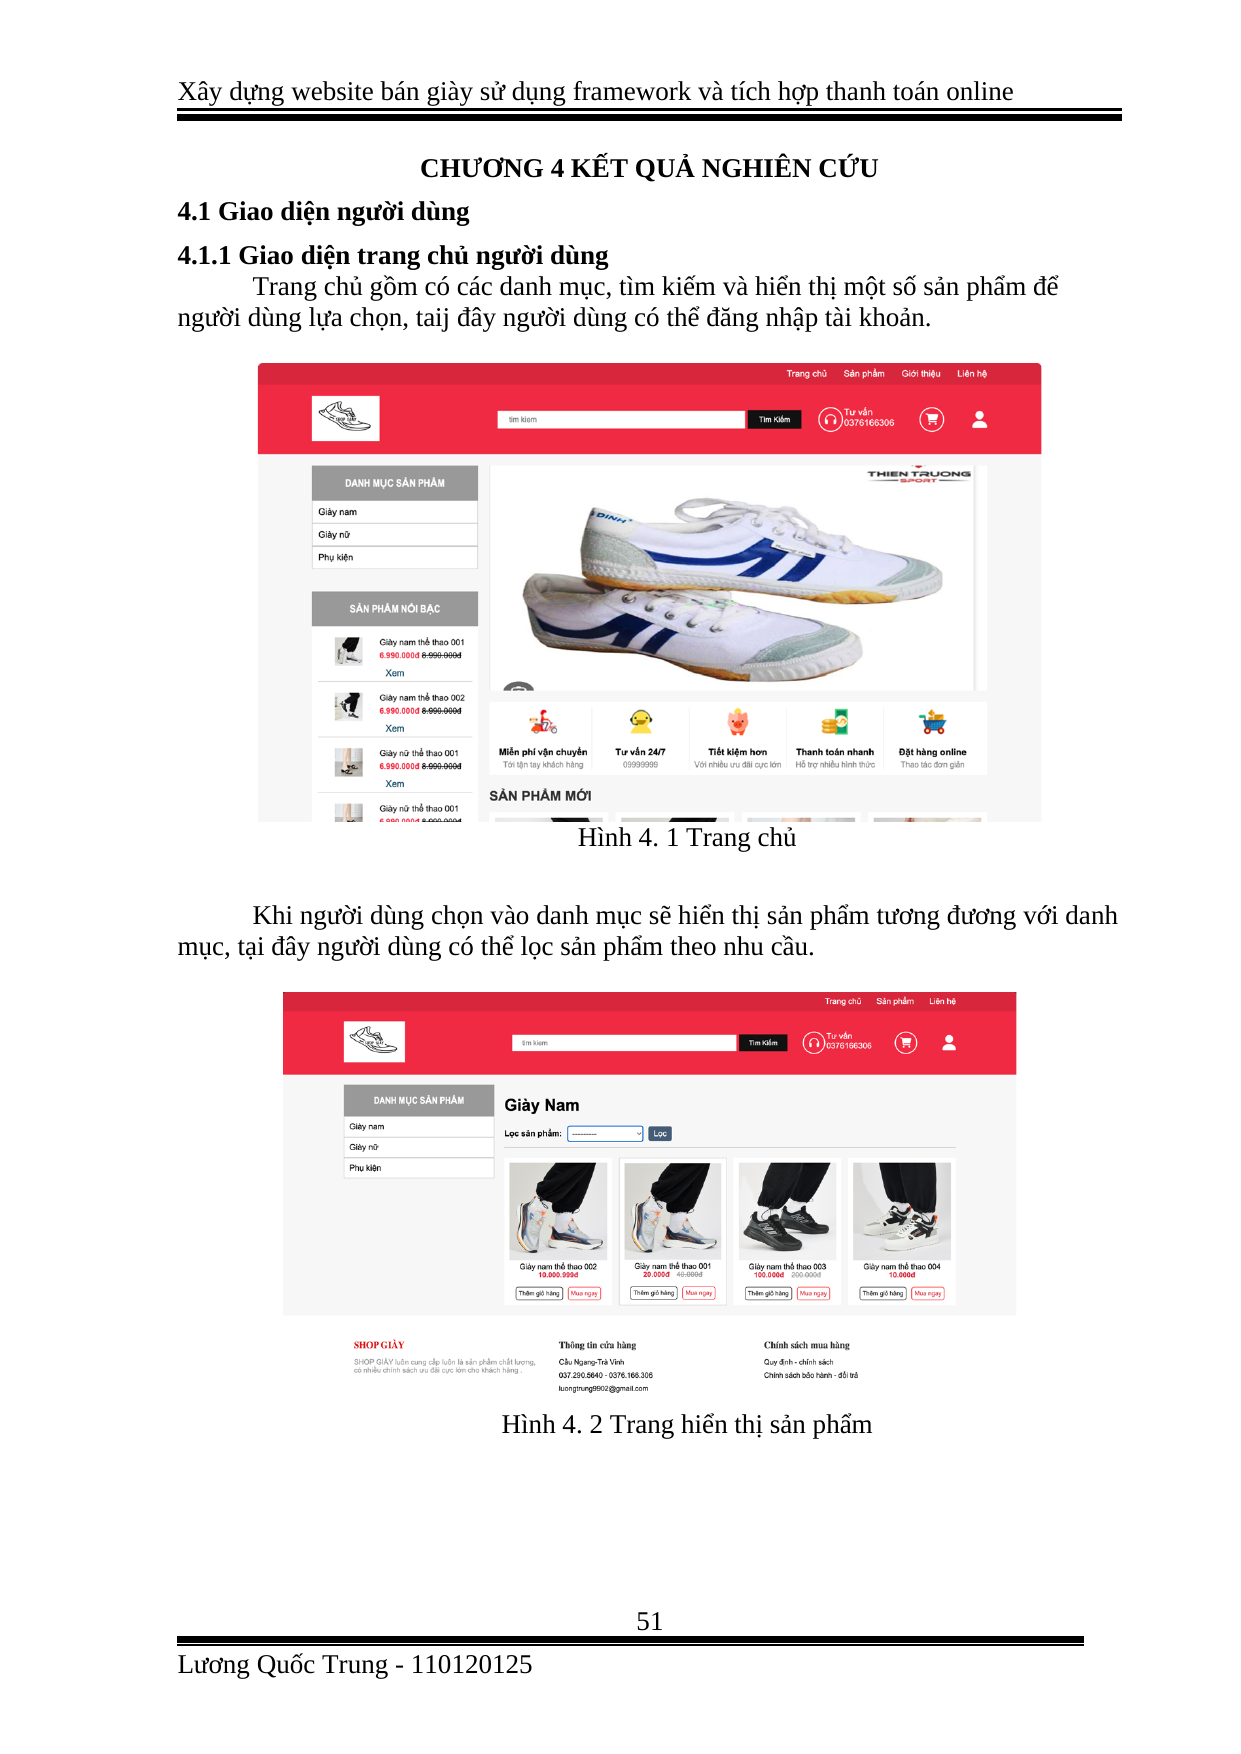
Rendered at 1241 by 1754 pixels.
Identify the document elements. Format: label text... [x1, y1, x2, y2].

text Trang chủ gồm có các danh mục, tìm kiếm và hiển thị một số sản phẩm để người dùng lựa chọn, taij đây người dùng có thể đăng nhập tài khoản. [177, 270, 1122, 333]
picture [283, 992, 1017, 1408]
text Hình 4. 1 Trang chủ [177, 822, 1122, 853]
text Hình 4. 2 Trang hiển thị sản phẩm [177, 1408, 1122, 1439]
subtitle 4.1 Giao diện người dùng [177, 196, 1122, 227]
picture [257, 363, 1042, 822]
text Khi người dùng chọn vào danh mục sẽ hiển thị sản phẩm tương đương với danh mục, tại đây người dùng có thể lọc sản phẩm theo nhu cầu. [177, 899, 1122, 962]
subtitle 4.1.1 Giao diện trang chủ người dùng [177, 239, 1122, 270]
subtitle CHƯƠNG 4 KẾT QUẢ NGHIÊN CỨU [177, 152, 1122, 183]
